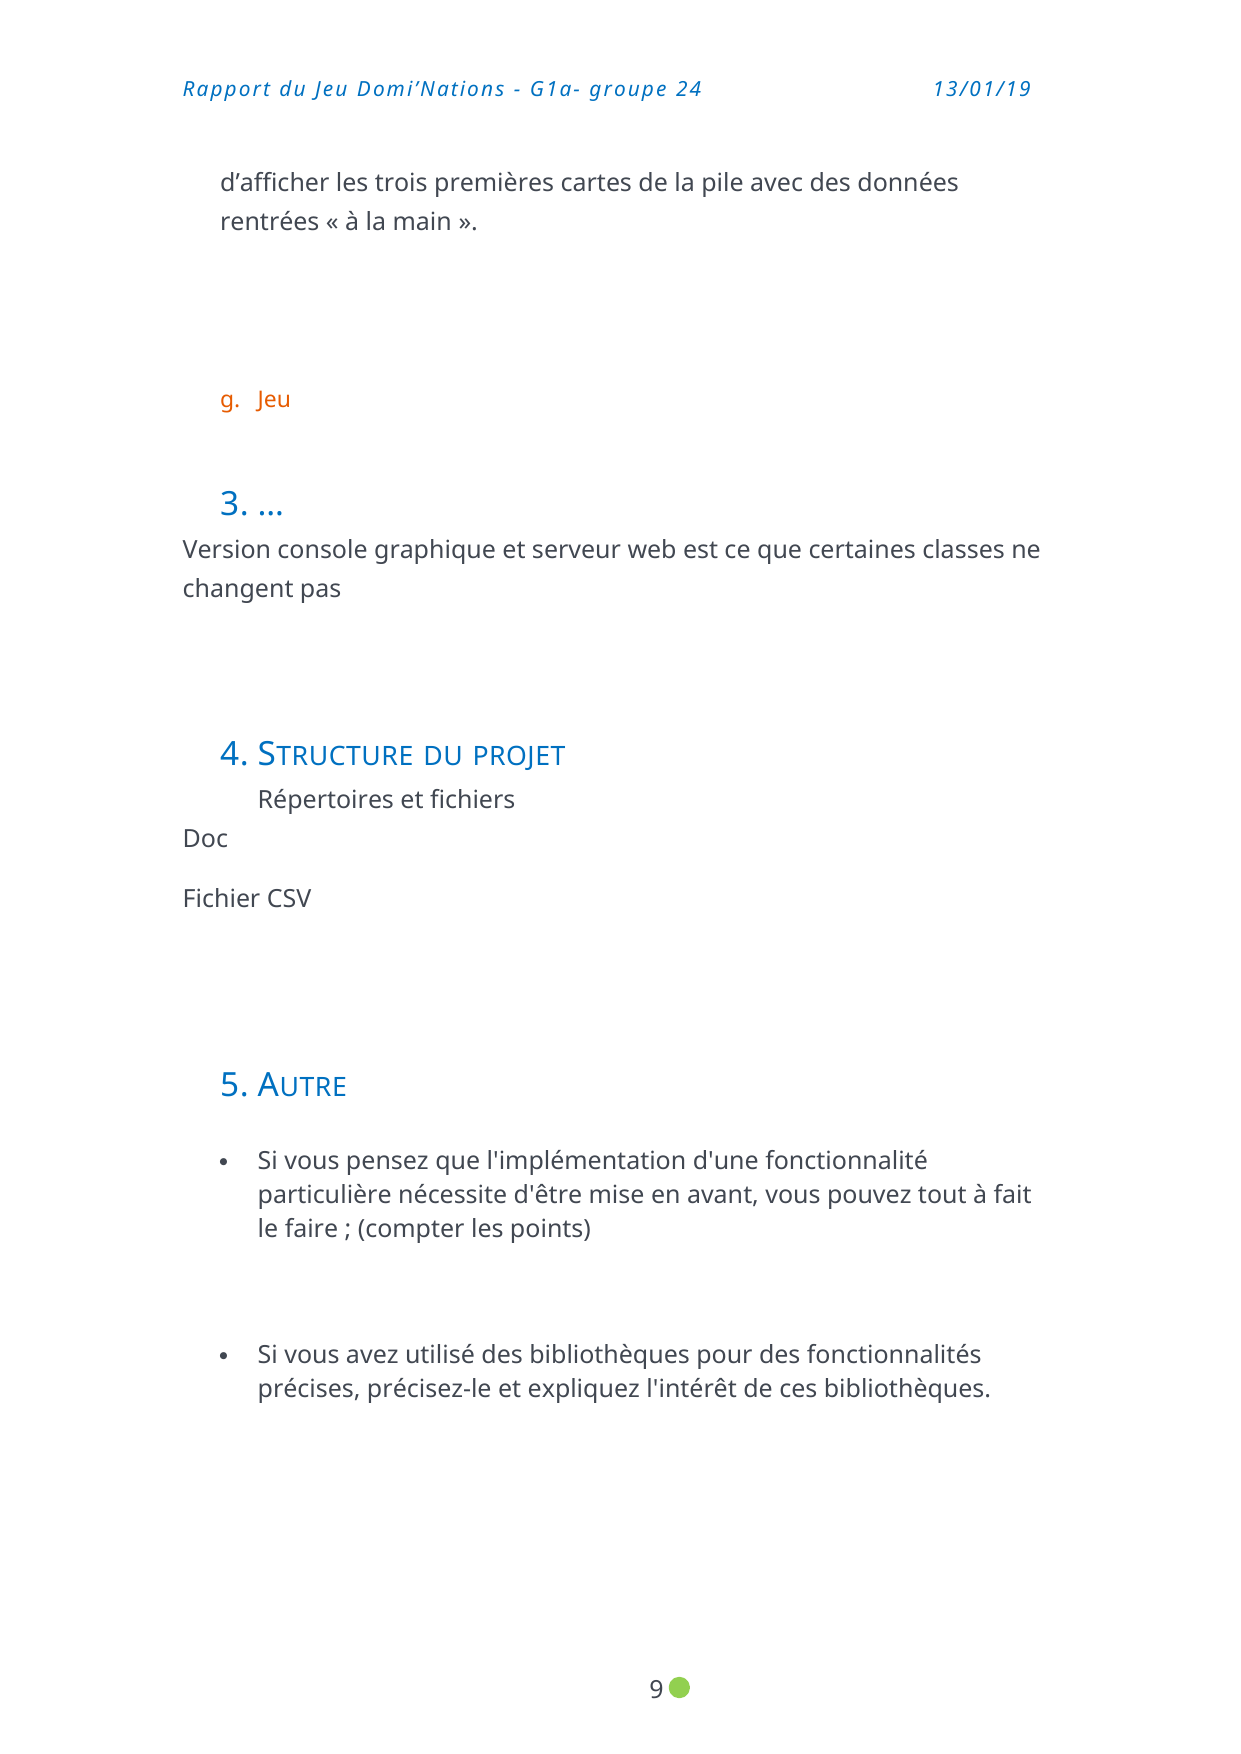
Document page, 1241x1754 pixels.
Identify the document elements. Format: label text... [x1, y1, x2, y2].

subtitle Répertoires et fichiers [257, 782, 1058, 816]
subtitle Structure du projet [220, 730, 1058, 775]
text Doc [182, 821, 1058, 855]
text Fichier CSV [182, 881, 1058, 915]
text Version console graphique et serveur web est ce que certaines classes ne changent pas [182, 531, 1058, 605]
subtitle … [220, 479, 1058, 525]
list Si vous pensez que l'implémentation d'une fonctionnalité particulière nécessite d'être mise en avant, vous pouvez tout à fait le faire ; (compter les points) [220, 1142, 1058, 1245]
subtitle Jeu [220, 383, 1058, 414]
subtitle Autre [220, 1061, 1058, 1107]
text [220, 164, 1058, 237]
list Si vous avez utilisé des bibliothèques pour des fonctionnalités précises, précisez-le et expliquez l'intérêt de ces bibliothèques. [220, 1337, 1058, 1405]
